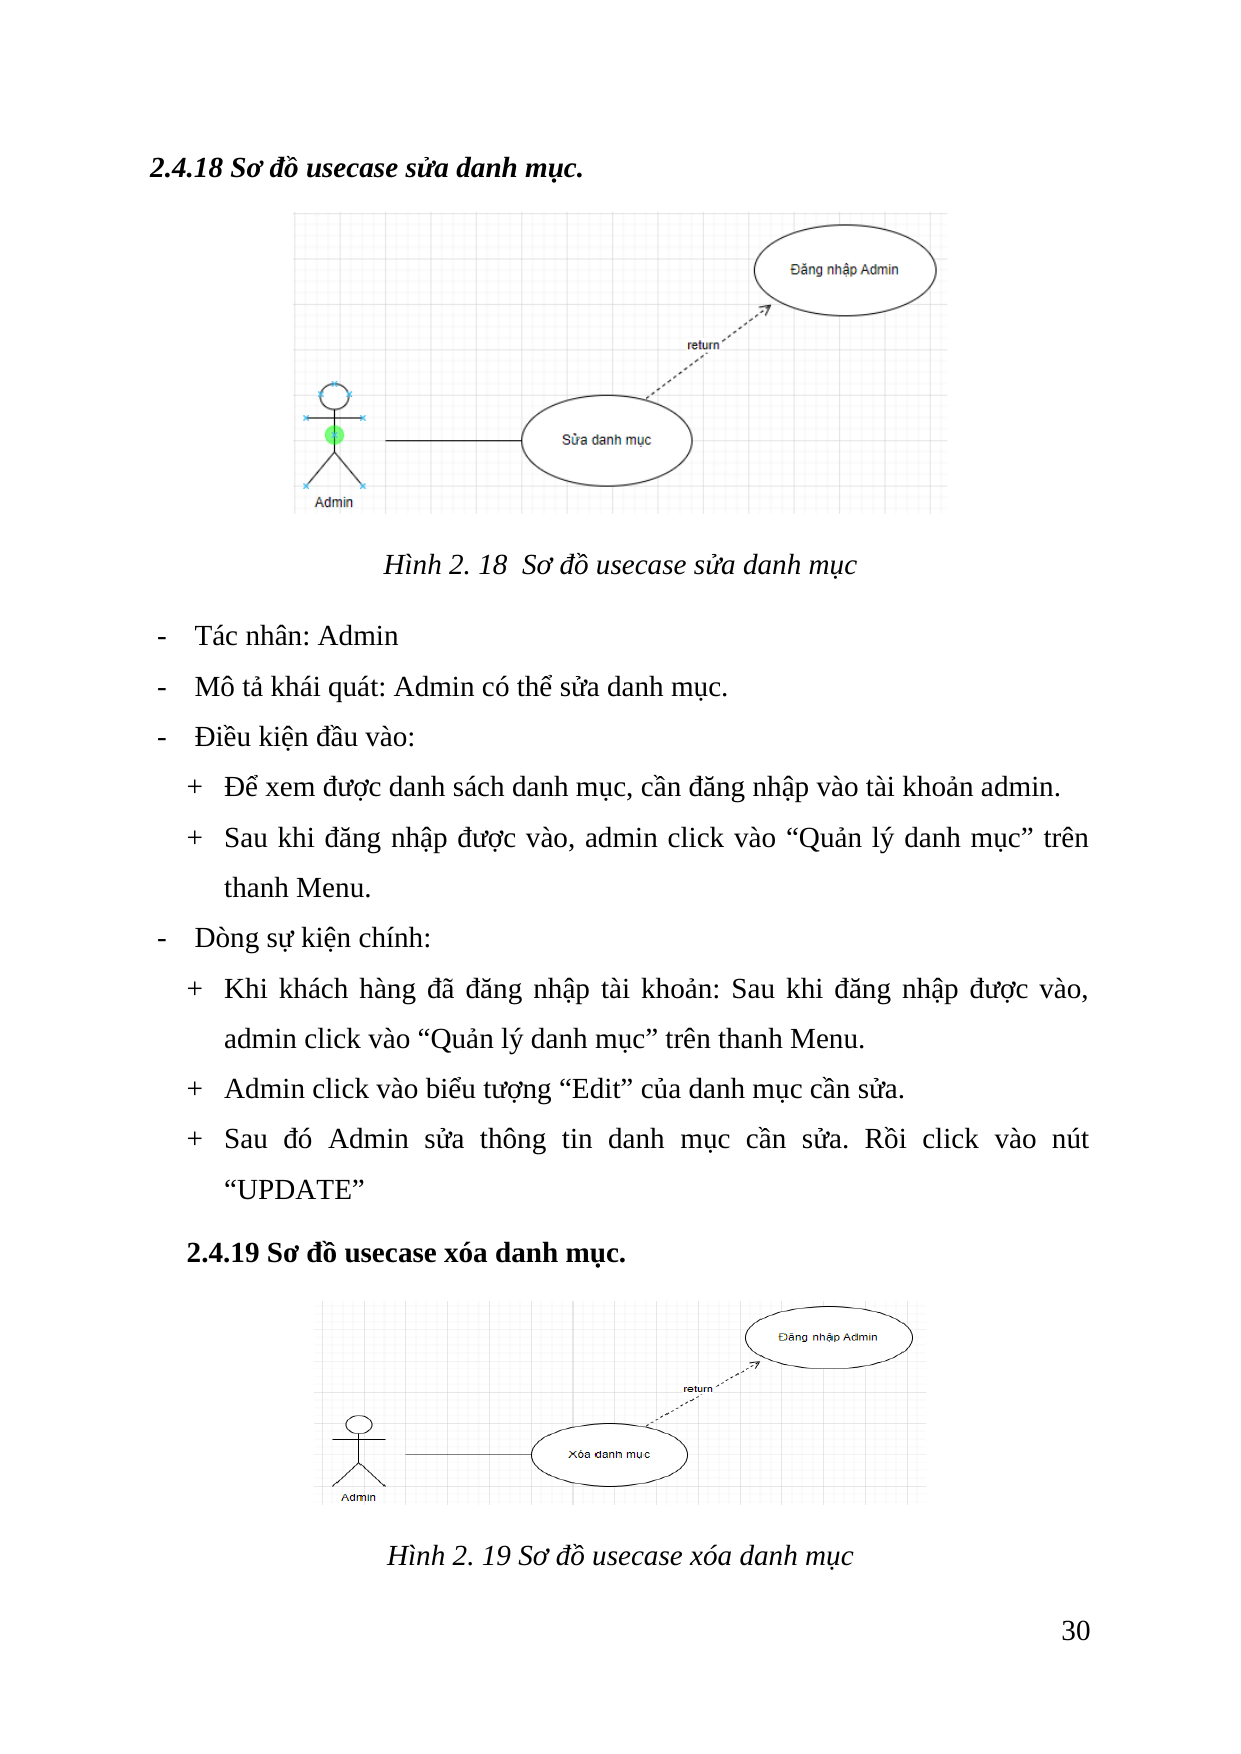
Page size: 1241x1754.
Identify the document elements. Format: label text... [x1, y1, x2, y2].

text Hình 2. 18 Sơ đồ usecase sửa danh mục [150, 547, 1090, 581]
list Sau đó Admin sửa thông tin danh mục cần sửa. Rồi click vào nút “UPDATE” [186, 1122, 1090, 1206]
list Sau khi đăng nhập được vào, admin click vào “Quản lý danh mục” trên thanh Menu. [186, 820, 1090, 904]
list Để xem được danh sách danh mục, cần đăng nhập vào tài khoản admin. [186, 769, 1090, 803]
subtitle 2.4.18 Sơ đồ usecase sửa danh mục. [150, 150, 1090, 183]
picture [292, 212, 948, 514]
list Điều kiện đầu vào: [157, 719, 1090, 753]
text Hình 2. 19 Sơ đồ usecase xóa danh mục [150, 1538, 1090, 1572]
list Khi khách hàng đã đăng nhập tài khoản: Sau khi đăng nhập được vào, admin click vào “Quản lý danh mục” trên thanh Menu. [186, 971, 1090, 1054]
list Mô tả khái quát: Admin có thể sửa danh mục. [157, 669, 1090, 702]
list Tác nhân: Admin [157, 618, 1090, 652]
text 2.4.19 Sơ đồ usecase xóa danh mục. [186, 1235, 1090, 1268]
picture [314, 1301, 927, 1505]
list Dòng sự kiện chính: [157, 920, 1090, 954]
list Admin click vào biểu tượng “Edit” của danh mục cần sửa. [186, 1071, 1090, 1105]
